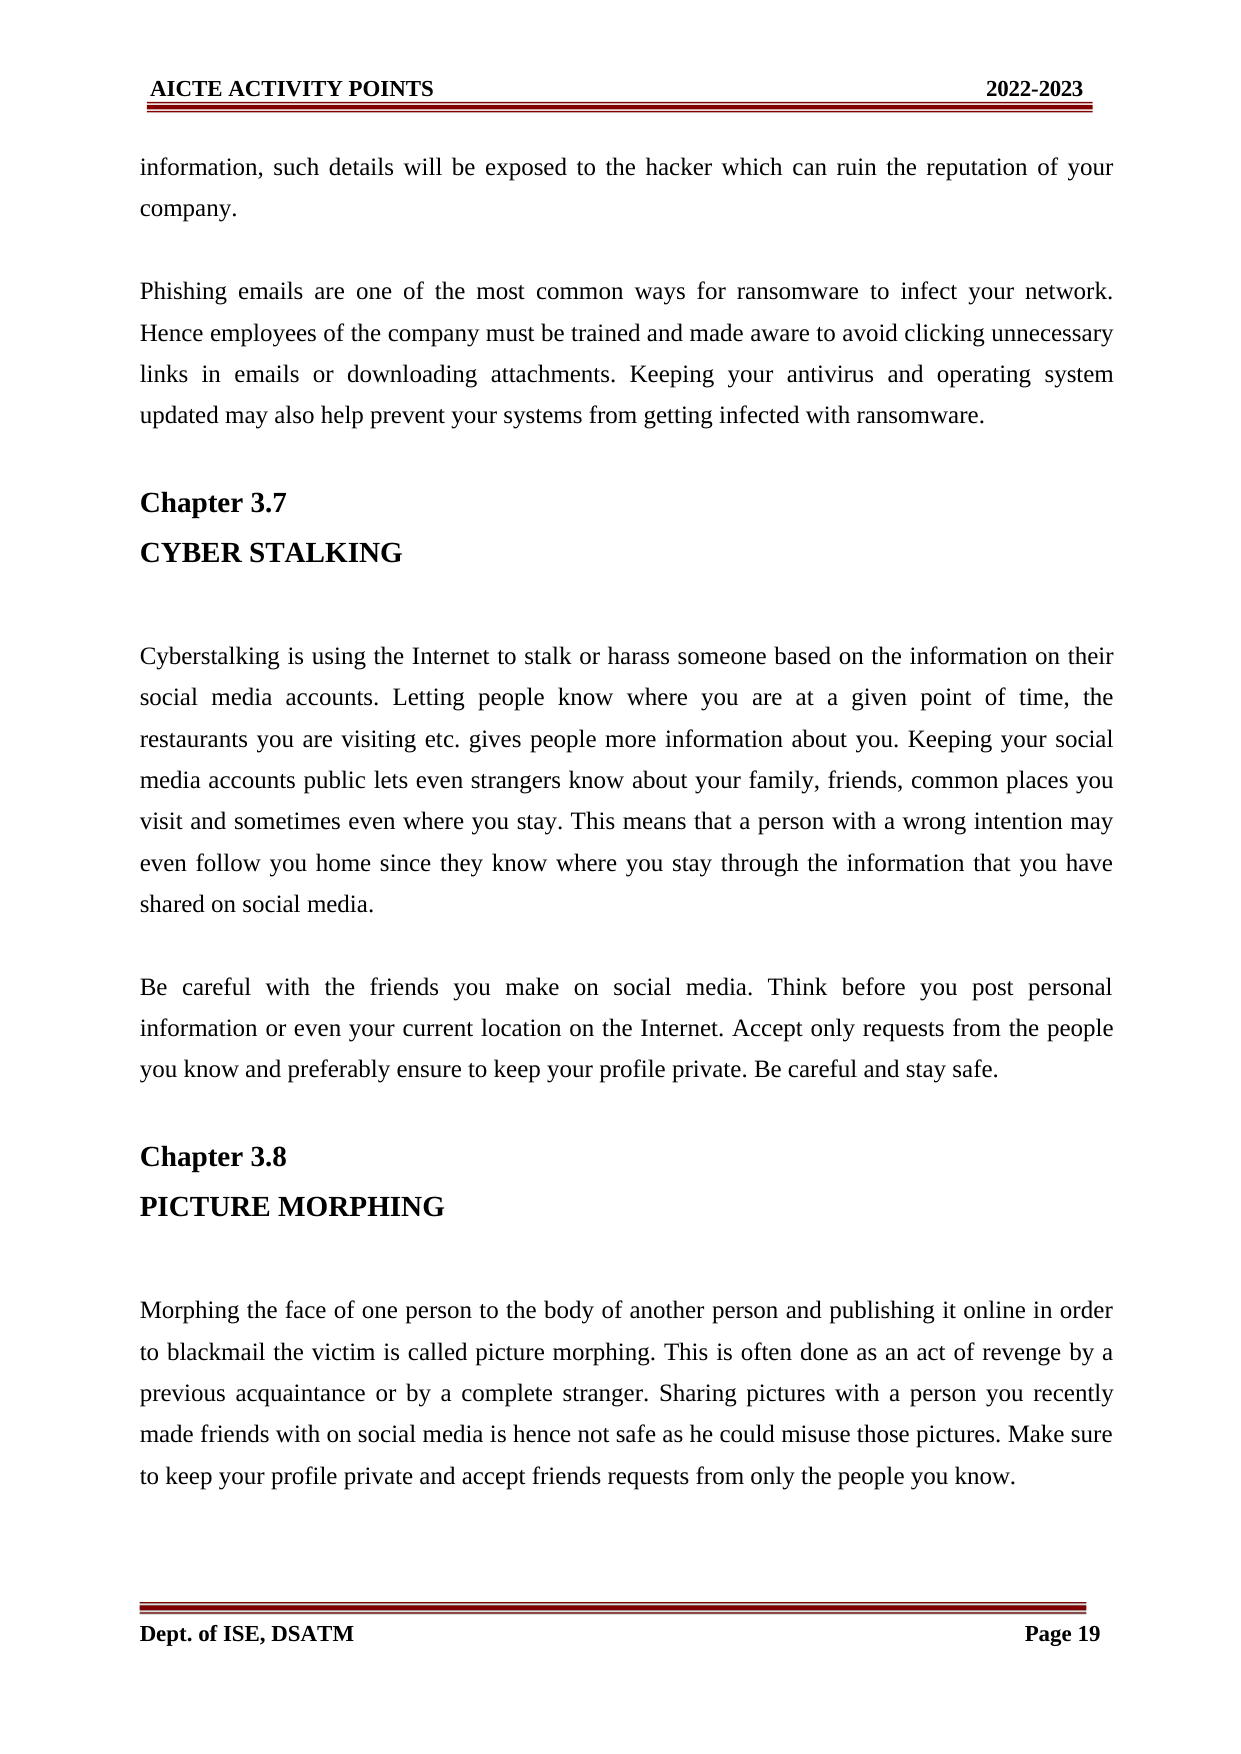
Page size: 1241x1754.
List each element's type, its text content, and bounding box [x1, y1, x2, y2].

text Chapter 3.7 [139, 485, 1117, 518]
text Cyberstalking is using the Internet to stalk or harass someone based on the information on their social media accounts. Letting people know where you are at a given point of time, the restaurants you are visiting etc. gives people more information about you. Keeping your social media accounts public lets even strangers know about your family, friends, common places you visit and sometimes even where you stay. This means that a person with a wrong intention may even follow you home since they know where you stay through the information that you have shared on social media. Be careful with the friends you make on social media. Think before you post personal information or even your current location on the Internet. Accept only requests from the people you know and preferably ensure to keep your profile private. Be careful and stay safe. [139, 747, 1115, 818]
text PICTURE MORPHING [139, 1189, 1117, 1223]
text Cyberstalking is using the Internet to stalk or harass someone based on the information on their social media accounts. Letting people know where you are at a given point of time, the restaurants you are visiting etc. gives people more information about you. Keeping your social media accounts public lets even strangers know about your family, friends, common places you visit and sometimes even where you stay. This means that a person with a wrong intention may even follow you home since they know where you stay through the information that you have shared on social media. Be careful with the friends you make on social media. Think before you post personal information or even your current location on the Internet. Accept only requests from the people you know and preferably ensure to keep your profile private. Be careful and stay safe. [139, 819, 1115, 1083]
picture [139, 1602, 1087, 1616]
text Cyberstalking is using the Internet to stalk or harass someone based on the information on their social media accounts. Letting people know where you are at a given point of time, the restaurants you are visiting etc. gives people more information about you. Keeping your social media accounts public lets even strangers know about your family, friends, common places you visit and sometimes even where you stay. This means that a person with a wrong intention may even follow you home since they know where you stay through the information that you have shared on social media. Be careful with the friends you make on social media. Think before you post personal information or even your current location on the Internet. Accept only requests from the people you know and preferably ensure to keep your profile private. Be careful and stay safe. [139, 628, 1115, 746]
text CYBER STALKING [139, 535, 1117, 568]
text Chapter 3.8 [139, 1139, 1117, 1172]
